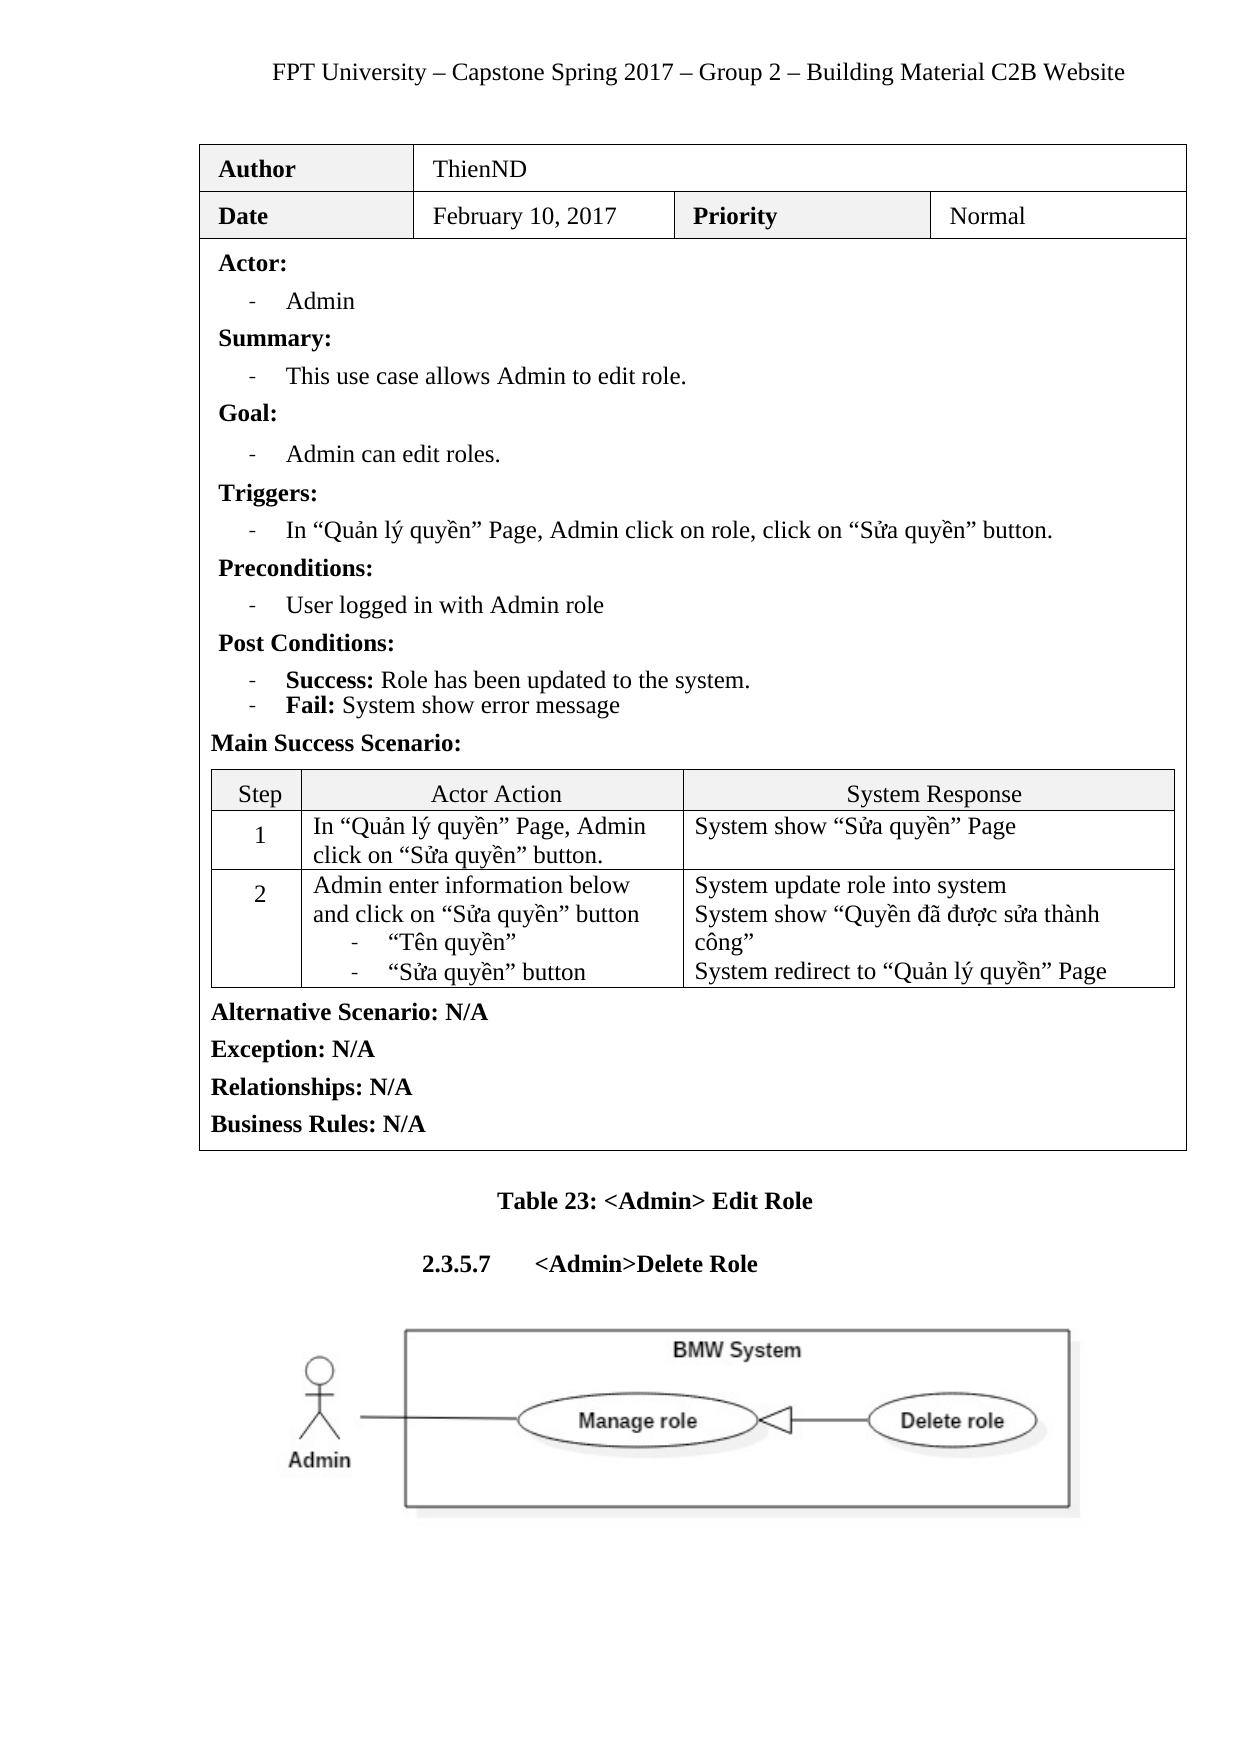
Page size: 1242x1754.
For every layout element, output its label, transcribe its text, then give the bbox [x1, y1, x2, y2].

table_cell Actor: Admin Summary: This use case allows Admin to edit role. Goal: Admin can edit roles. Triggers: In “Quản lý quyền” Page, Admin click on role, click on “Sửa quyền” button. Preconditions: User logged in with Admin role Post Conditions: Success: Role has been updated to the system. Fail: System show error message Main Success Scenario: Alternative Scenario: N/A Exception: N/A Relationships: N/A Business Rules: N/A [200, 239, 1186, 1150]
text Table 23: <Admin> Edit Role [460, 1186, 1200, 1215]
table_cell Date [200, 192, 413, 238]
picture [265, 1316, 1132, 1570]
table_cell Normal [931, 192, 1186, 238]
text 2.3.5.7 <Admin>Delete Role [385, 1249, 1200, 1279]
table_cell ThienND [414, 145, 1186, 191]
table_cell February 10, 2017 [414, 192, 674, 238]
table_cell Author [200, 145, 413, 191]
table_cell Priority [675, 192, 930, 238]
